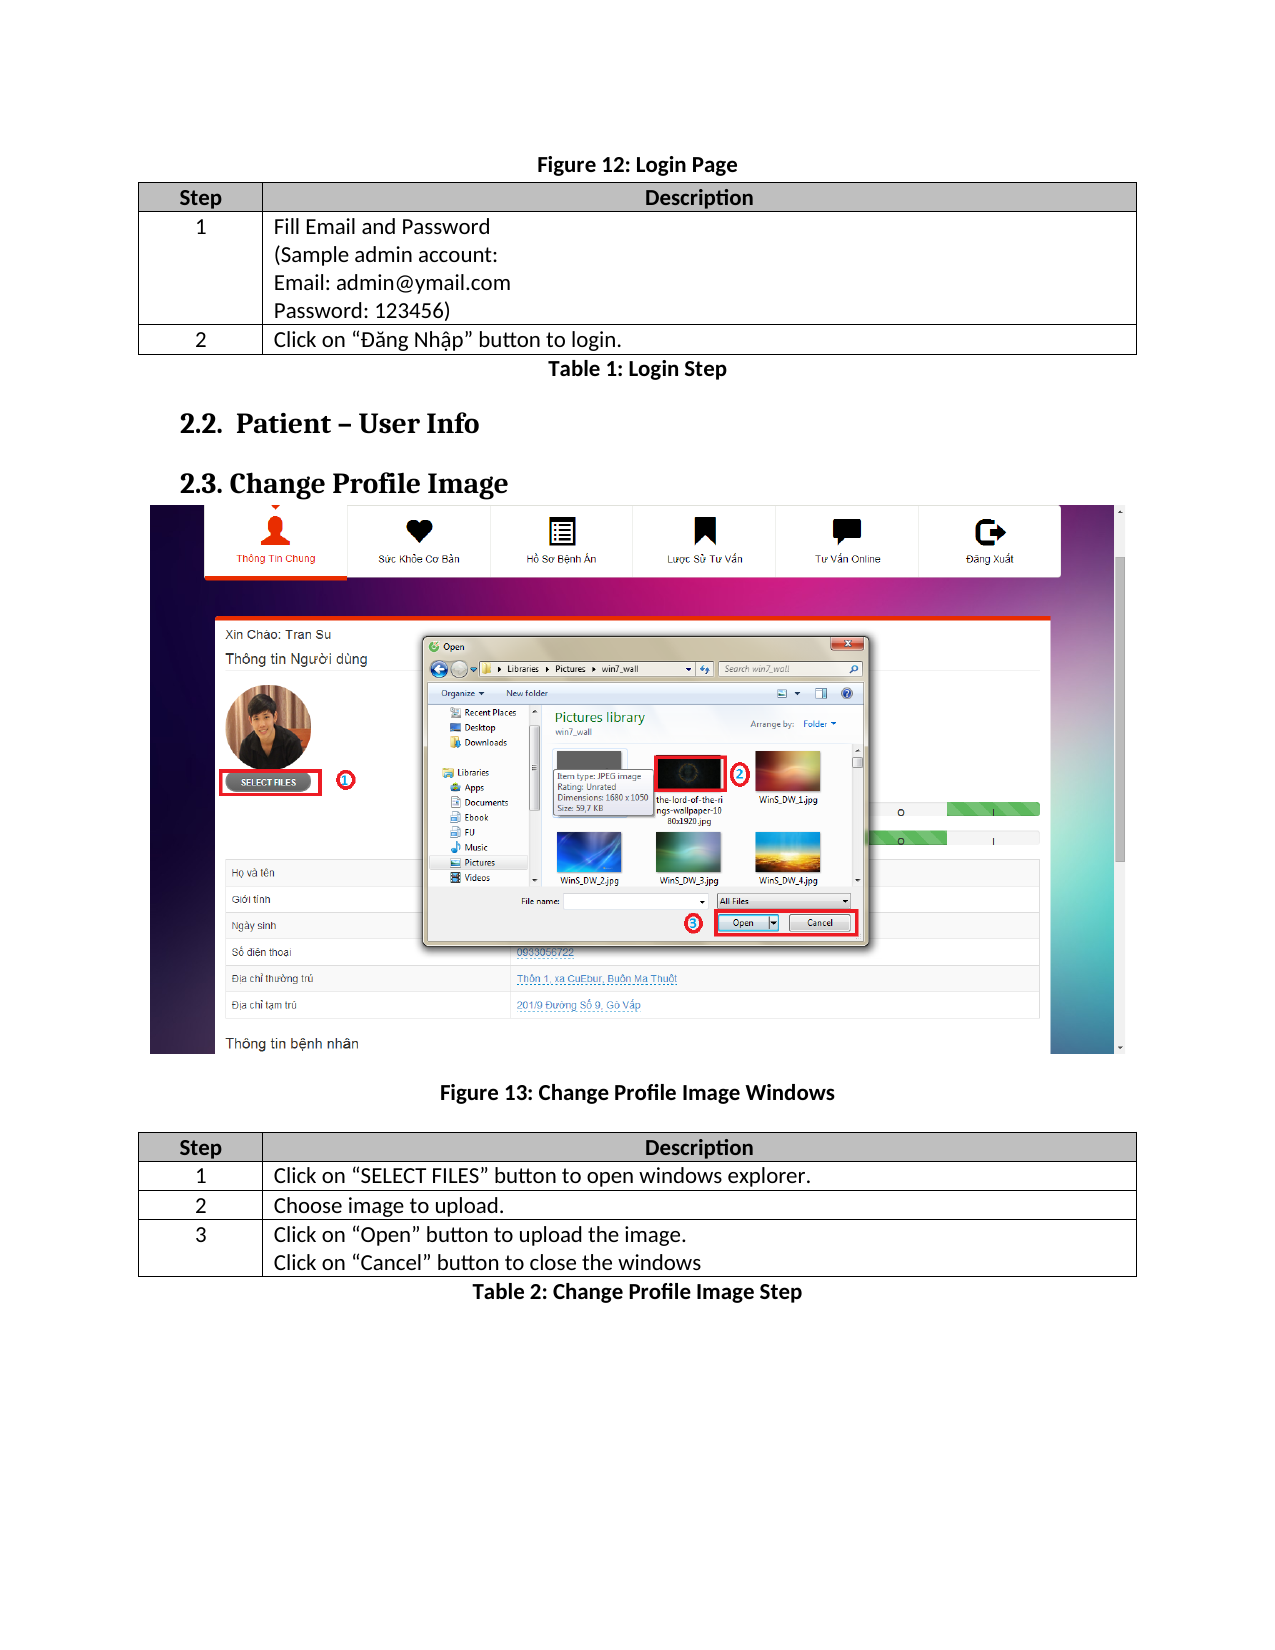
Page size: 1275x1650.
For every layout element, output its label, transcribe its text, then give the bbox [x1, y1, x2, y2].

table_cell 2 [139, 325, 262, 353]
picture [150, 505, 1125, 1054]
table_header Description [263, 183, 1136, 211]
subtitle Change Profile Image [180, 467, 1125, 500]
table_cell 2 [139, 1191, 262, 1219]
table_header Description [263, 1133, 1136, 1161]
subtitle Patient – User Info [180, 407, 1125, 441]
table_cell 1 [139, 1162, 262, 1190]
table_cell Click on “Open” button to upload the image. Click on “Cancel” button to close the windows [263, 1220, 1136, 1276]
text Table 2: Change Profile Image Step [150, 1277, 1125, 1305]
table_cell Click on “SELECT FILES” button to open windows explorer. [263, 1162, 1136, 1190]
table_cell Fill Email and Password (Sample admin account: Email: admin@ymail.com Password: 123456) [263, 212, 1136, 324]
text Table 1: Login Step [150, 355, 1125, 382]
table_header Step [139, 1133, 262, 1161]
table_cell Click on “Đăng Nhập” button to login. [263, 325, 1136, 353]
text Figure 12: Login Page [150, 150, 1125, 178]
table_cell 1 [139, 212, 262, 324]
table_cell 3 [139, 1220, 262, 1276]
table_cell Choose image to upload. [263, 1191, 1136, 1219]
text Figure 13: Change Profile Image Windows [150, 1078, 1125, 1107]
table_header Step [139, 183, 262, 211]
